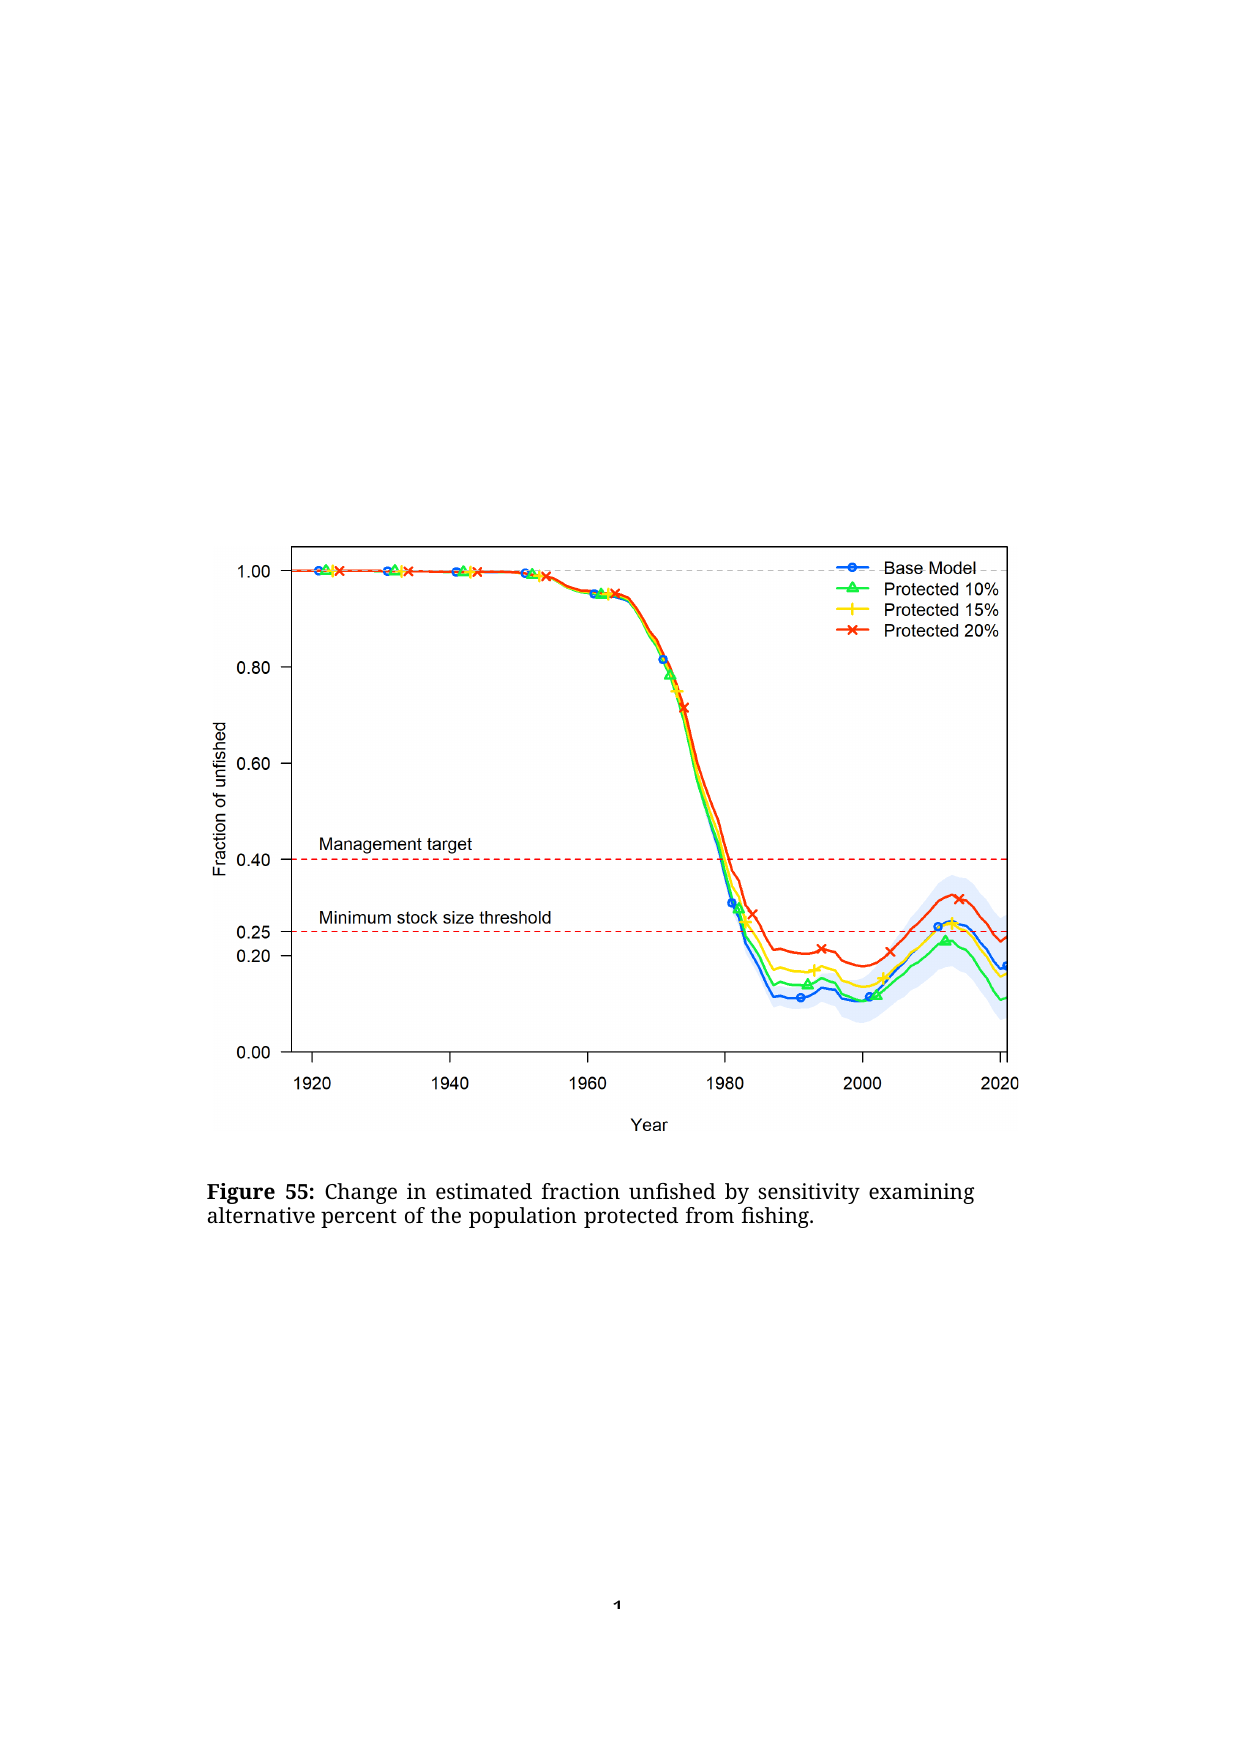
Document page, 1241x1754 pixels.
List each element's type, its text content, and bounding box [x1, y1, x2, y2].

text Figure 55: Change in estimated fraction unfished by sensitivity examining alternative percent of the population protected from fishing. [207, 1179, 1065, 1229]
picture [212, 546, 1019, 1131]
